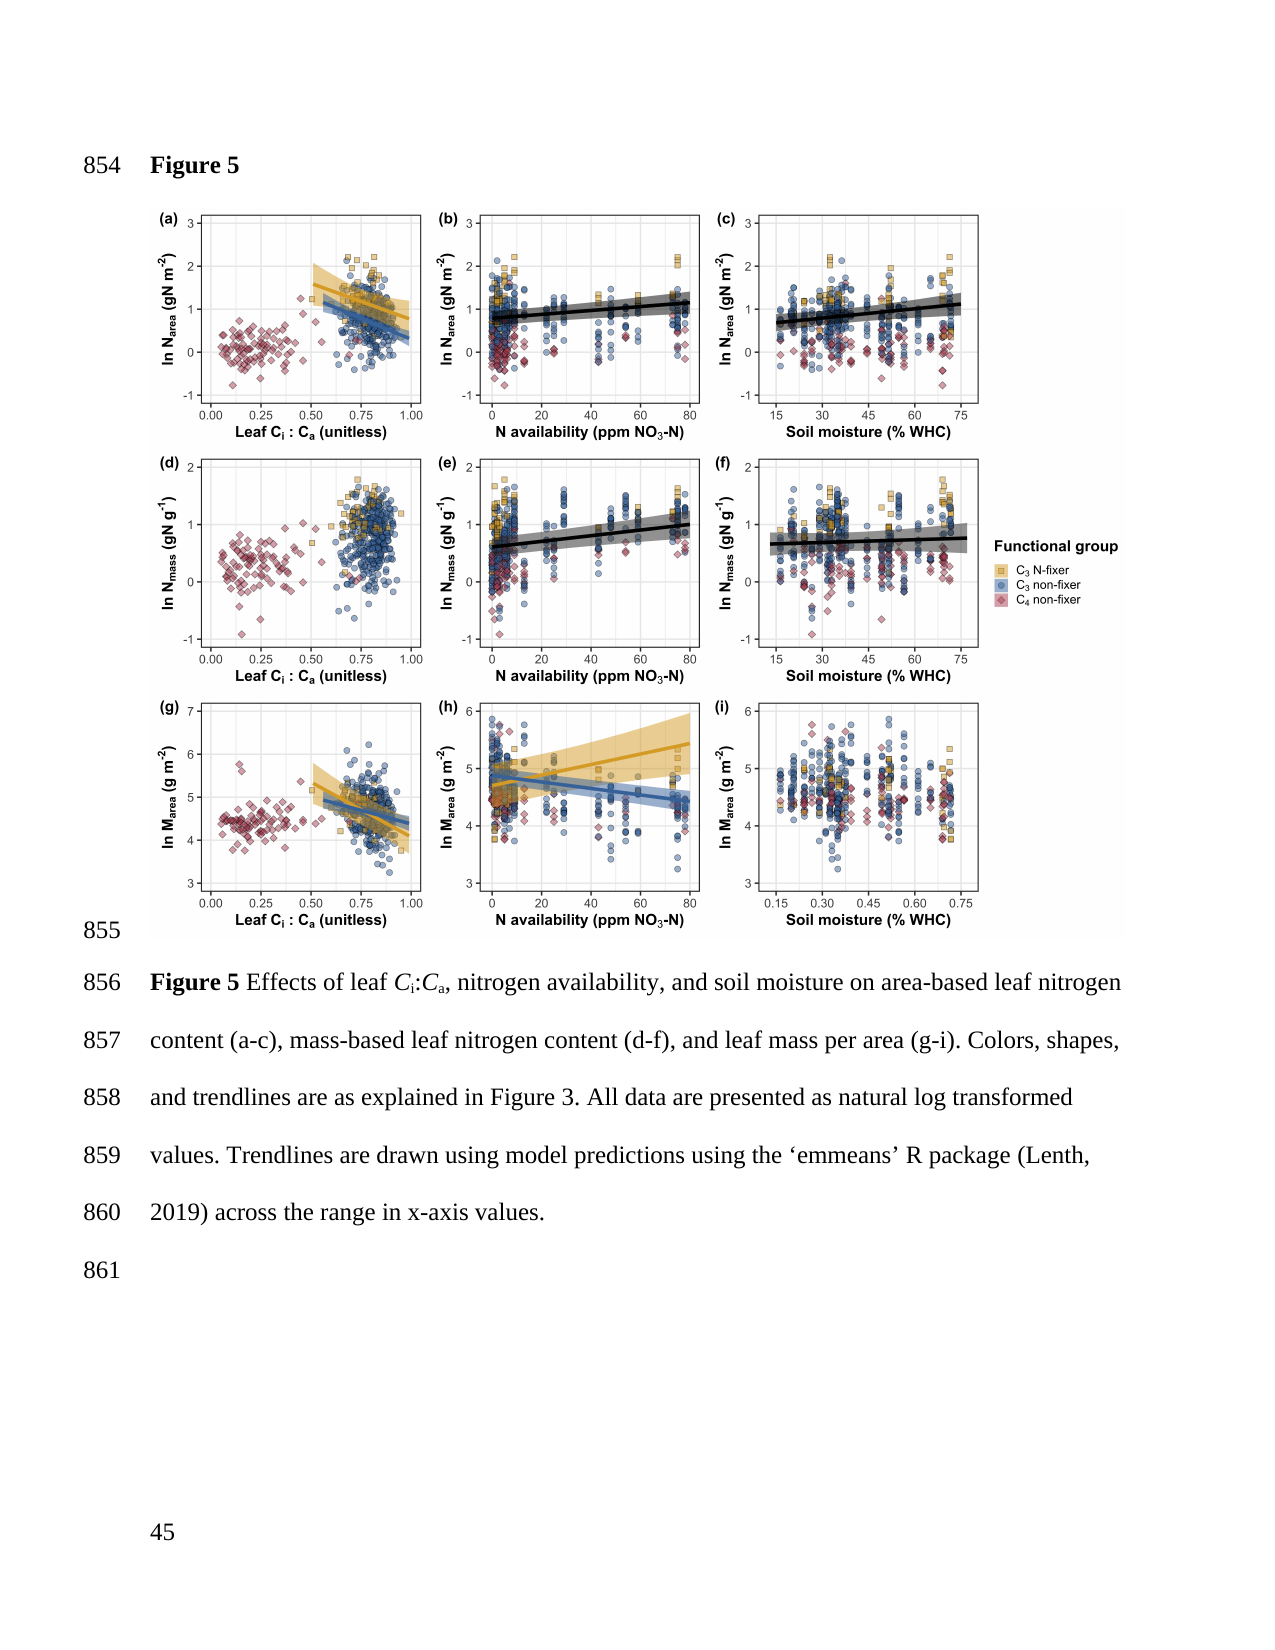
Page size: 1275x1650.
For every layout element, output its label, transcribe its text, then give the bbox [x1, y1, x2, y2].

text Figure 5 Effects of leaf Ci:Ca, nitrogen availability, and soil moisture on area-based leaf nitrogen content (a-c), mass-based leaf nitrogen content (d-f), and leaf mass per area (g-i). Colors, shapes, and trendlines are as explained in Figure 3. All data are presented as natural log transformed values. Trendlines are drawn using model predictions using the ‘emmeans’ R package across the range in x-axis values. [150, 967, 1125, 1226]
text Figure 5 [150, 150, 1125, 179]
